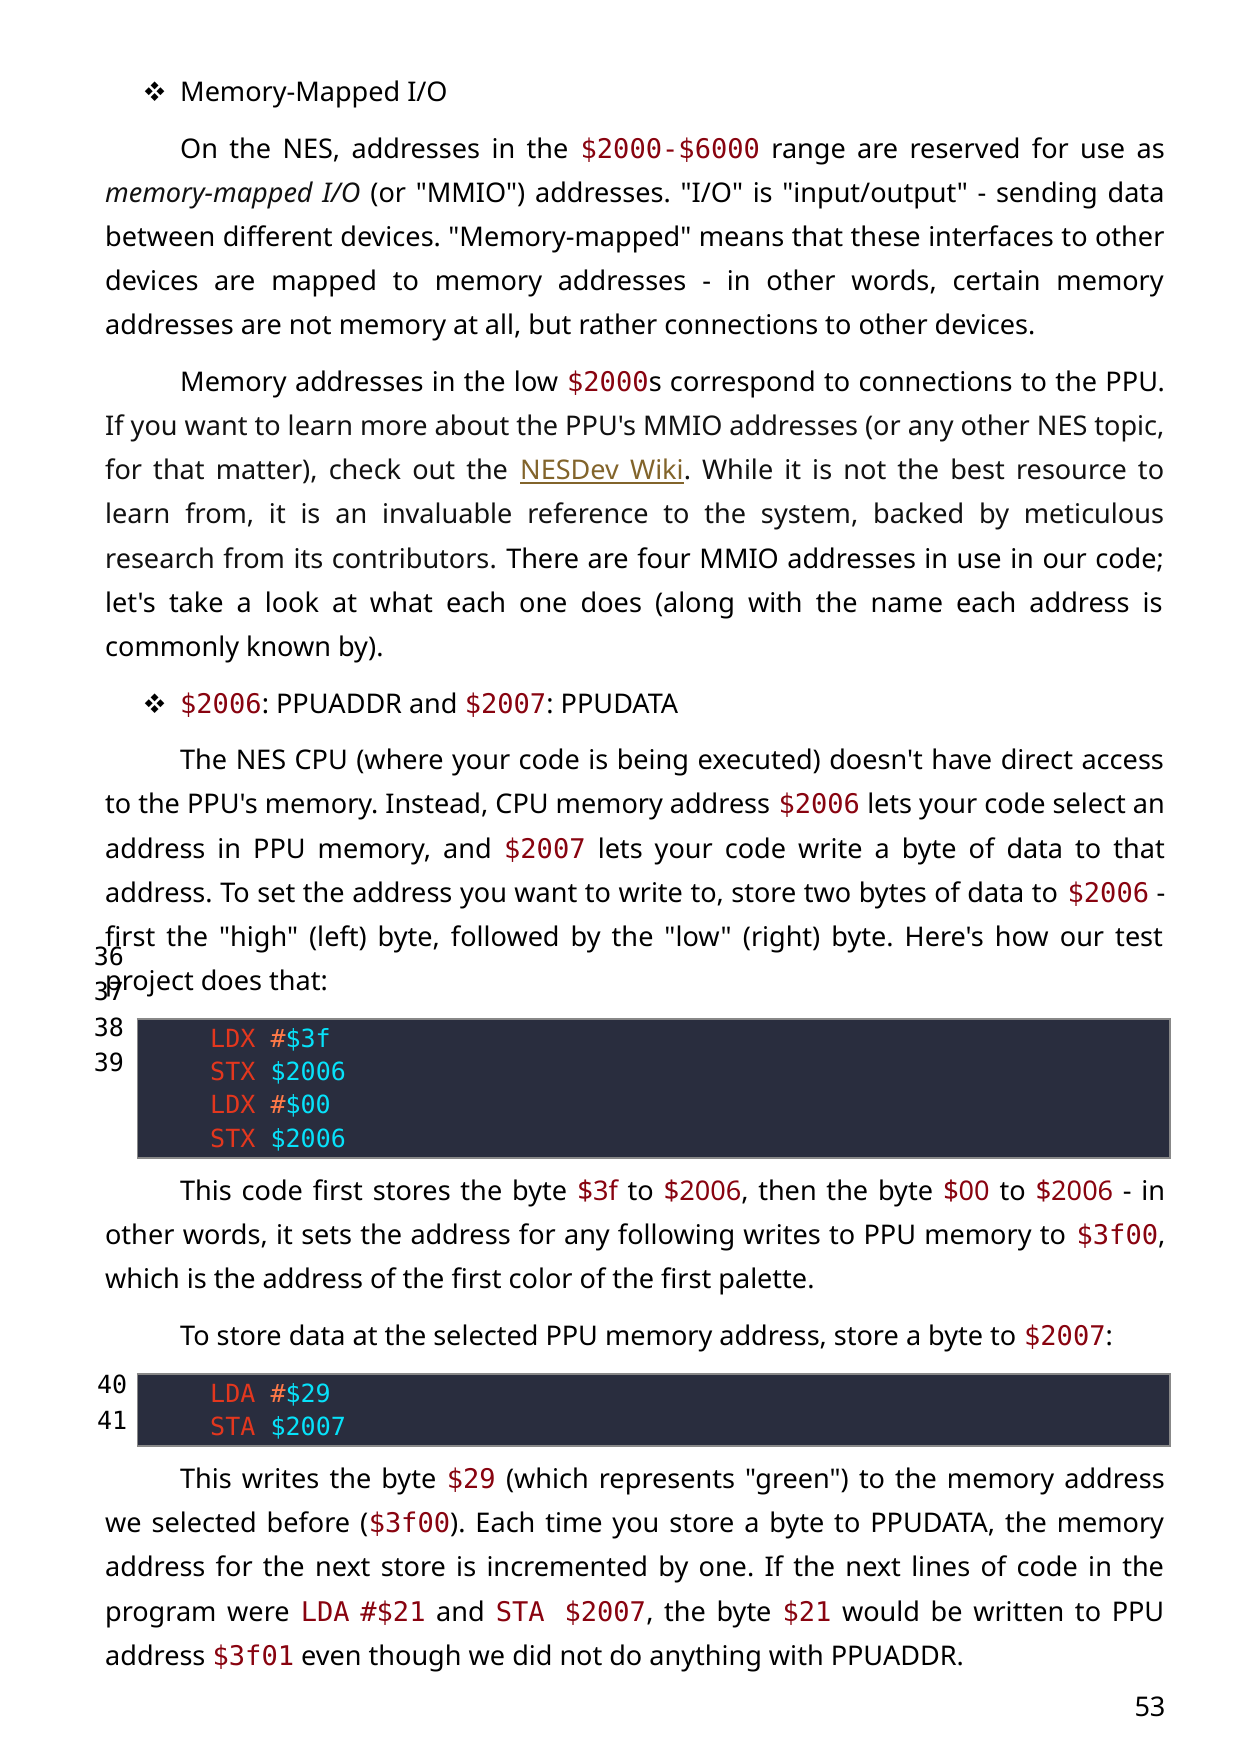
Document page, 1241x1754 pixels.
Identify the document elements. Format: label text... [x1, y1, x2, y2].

text Memory addresses in the low $2000s correspond to connections to the PPU. If you want to learn more about the PPU's MMIO addresses (or any other NES topic, for that matter), check out the NESDev Wiki. While it is not the best resource to learn from, it is an invaluable reference to the system, backed by meticulous research from its contributors. There are four MMIO addresses in use in our code; let's take a look at what each one does (along with the name each address is commonly known by). [105, 362, 1165, 664]
list $2006: PPUADDR and $2007: PPUDATA [142, 684, 1165, 721]
text LDX #$3f [138, 1020, 1169, 1052]
text This writes the byte $29 (which represents "green") to the memory address we selected before ($3f00). Each time you store a byte to PPUDATA, the memory address for the next store is incremented by one. If the next lines of code in the program were LDA #$21 and STA $2007, the byte $21 would be written to PPU address $3f01 even though we did not do anything with PPUADDR. [105, 1459, 1165, 1673]
text To store data at the selected PPU memory address, store a byte to $2007: [105, 1316, 1165, 1353]
list Memory-Mapped I/O [142, 72, 1165, 109]
text The NES CPU (where your code is being executed) doesn't have direct access to the PPU's memory. Instead, CPU memory address $2006 lets your code select an address in PPU memory, and $2007 lets your code write a byte of data to that address. To set the address you want to write to, store two bytes of data to $2006 - first the "high" (left) byte, followed by the "low" (right) byte. Here's how our test project does that: [105, 741, 1165, 998]
text On the NES, addresses in the $2000-$6000 range are reserved for use as memory-mapped I/O (or "MMIO") addresses. "I/O" is "input/output" - sending data between different devices. "Memory-mapped" means that these interfaces to other devices are mapped to memory addresses - in other words, certain memory addresses are not memory at all, but rather connections to other devices. [105, 129, 1165, 343]
text STA $2007 [138, 1406, 1169, 1445]
text This code first stores the byte $3f to $2006, then the byte $00 to $2006 - in other words, it sets the address for any following writes to PPU memory to $3f00, which is the address of the first color of the first palette. [105, 1171, 1165, 1297]
text STX $2006 [138, 1052, 1169, 1085]
text LDX #$00 [138, 1085, 1169, 1118]
text LDA #$29 [138, 1375, 1169, 1406]
text STX $2006 [138, 1118, 1169, 1157]
